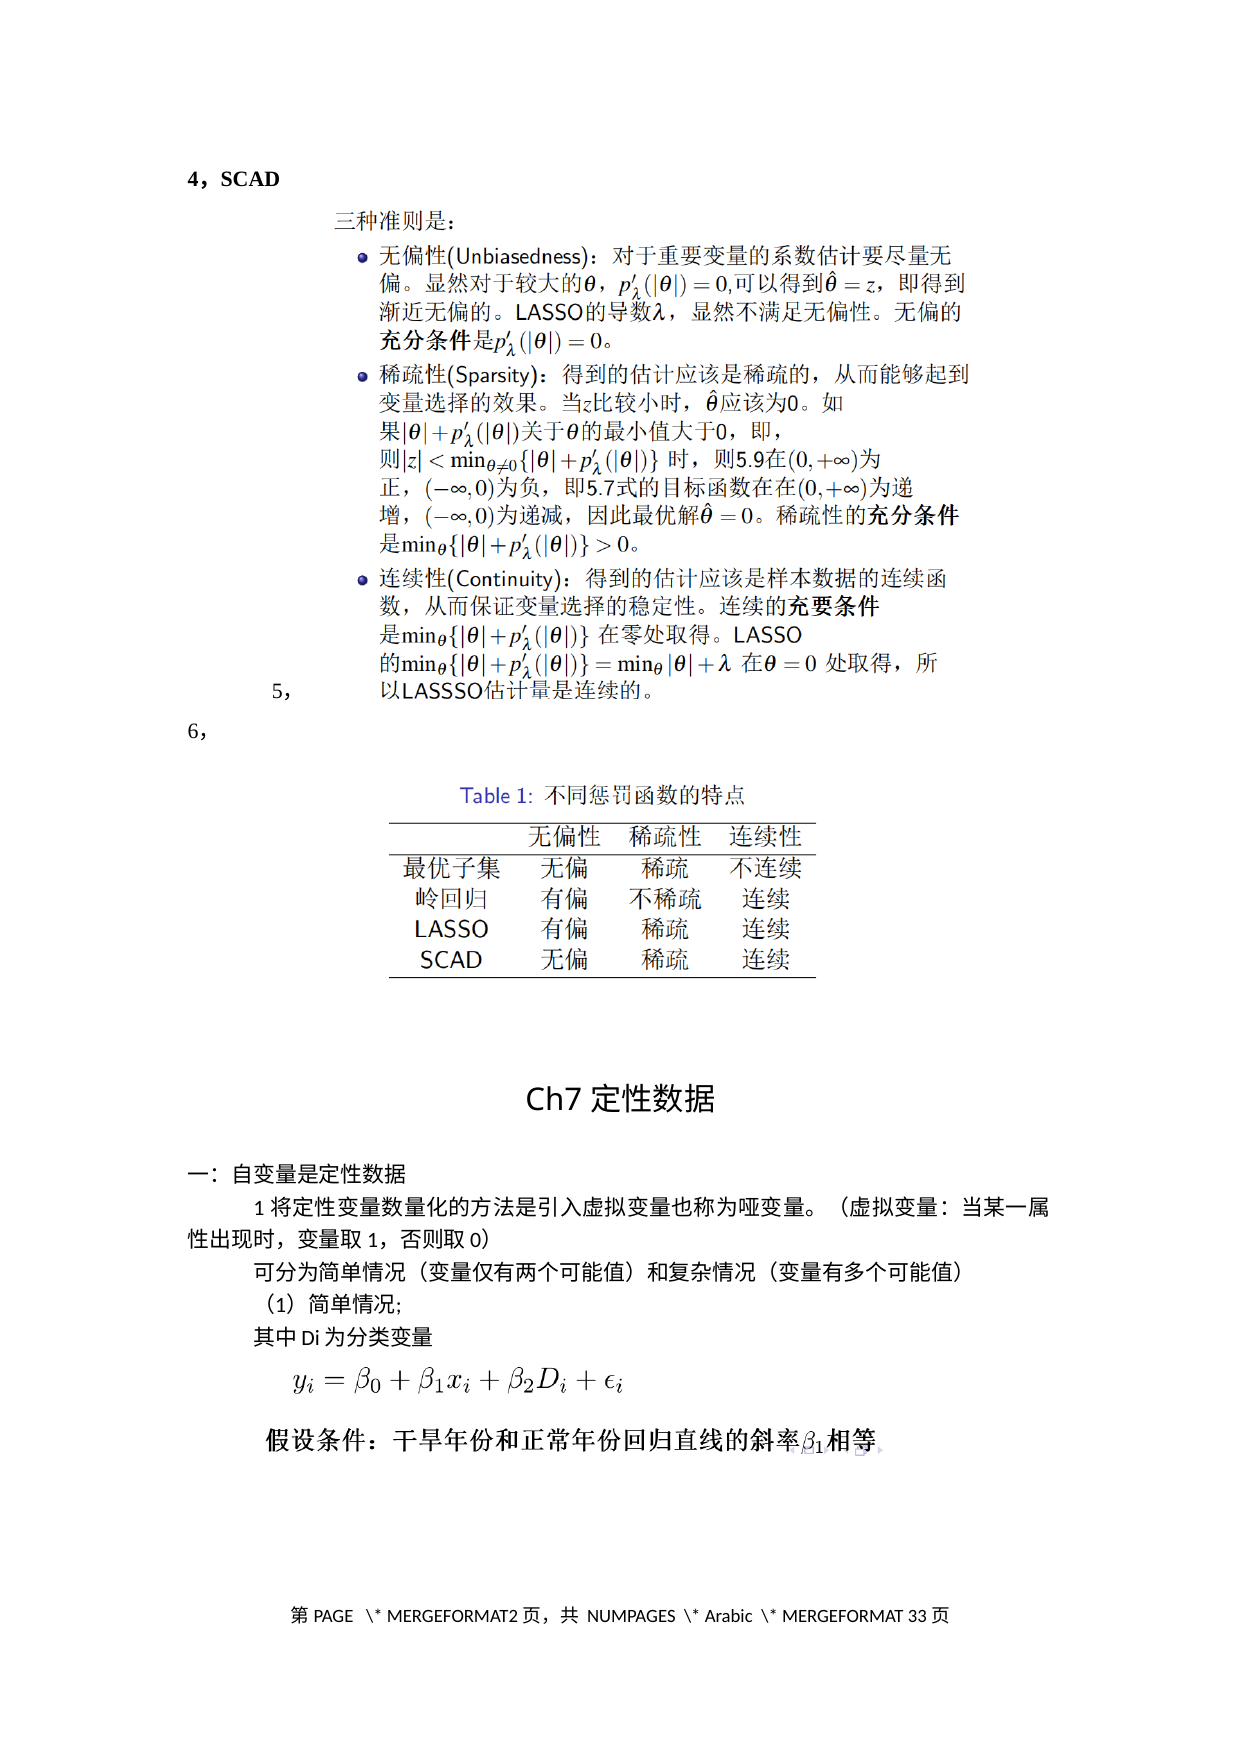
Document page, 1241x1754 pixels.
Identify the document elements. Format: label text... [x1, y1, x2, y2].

picture [253, 1416, 890, 1458]
text 1 将定性变量数量化的方法是引入虚拟变量也称为哑变量。（虚拟变量：当某一属性出现时，变量取1，否则取0） [187, 1189, 1053, 1254]
list SCAD [187, 160, 1053, 193]
picture [253, 1351, 666, 1406]
text 一：自变量是定性数据 [187, 1157, 1053, 1189]
picture [304, 745, 936, 1012]
subtitle Ch7 定性数据 [187, 1065, 1053, 1130]
text 其中Di为分类变量 [187, 1319, 1053, 1352]
text 可分为简单情况（变量仅有两个可能值）和复杂情况（变量有多个可能值） [187, 1254, 1053, 1287]
text （1）简单情况; [187, 1287, 1053, 1319]
picture [304, 200, 969, 699]
